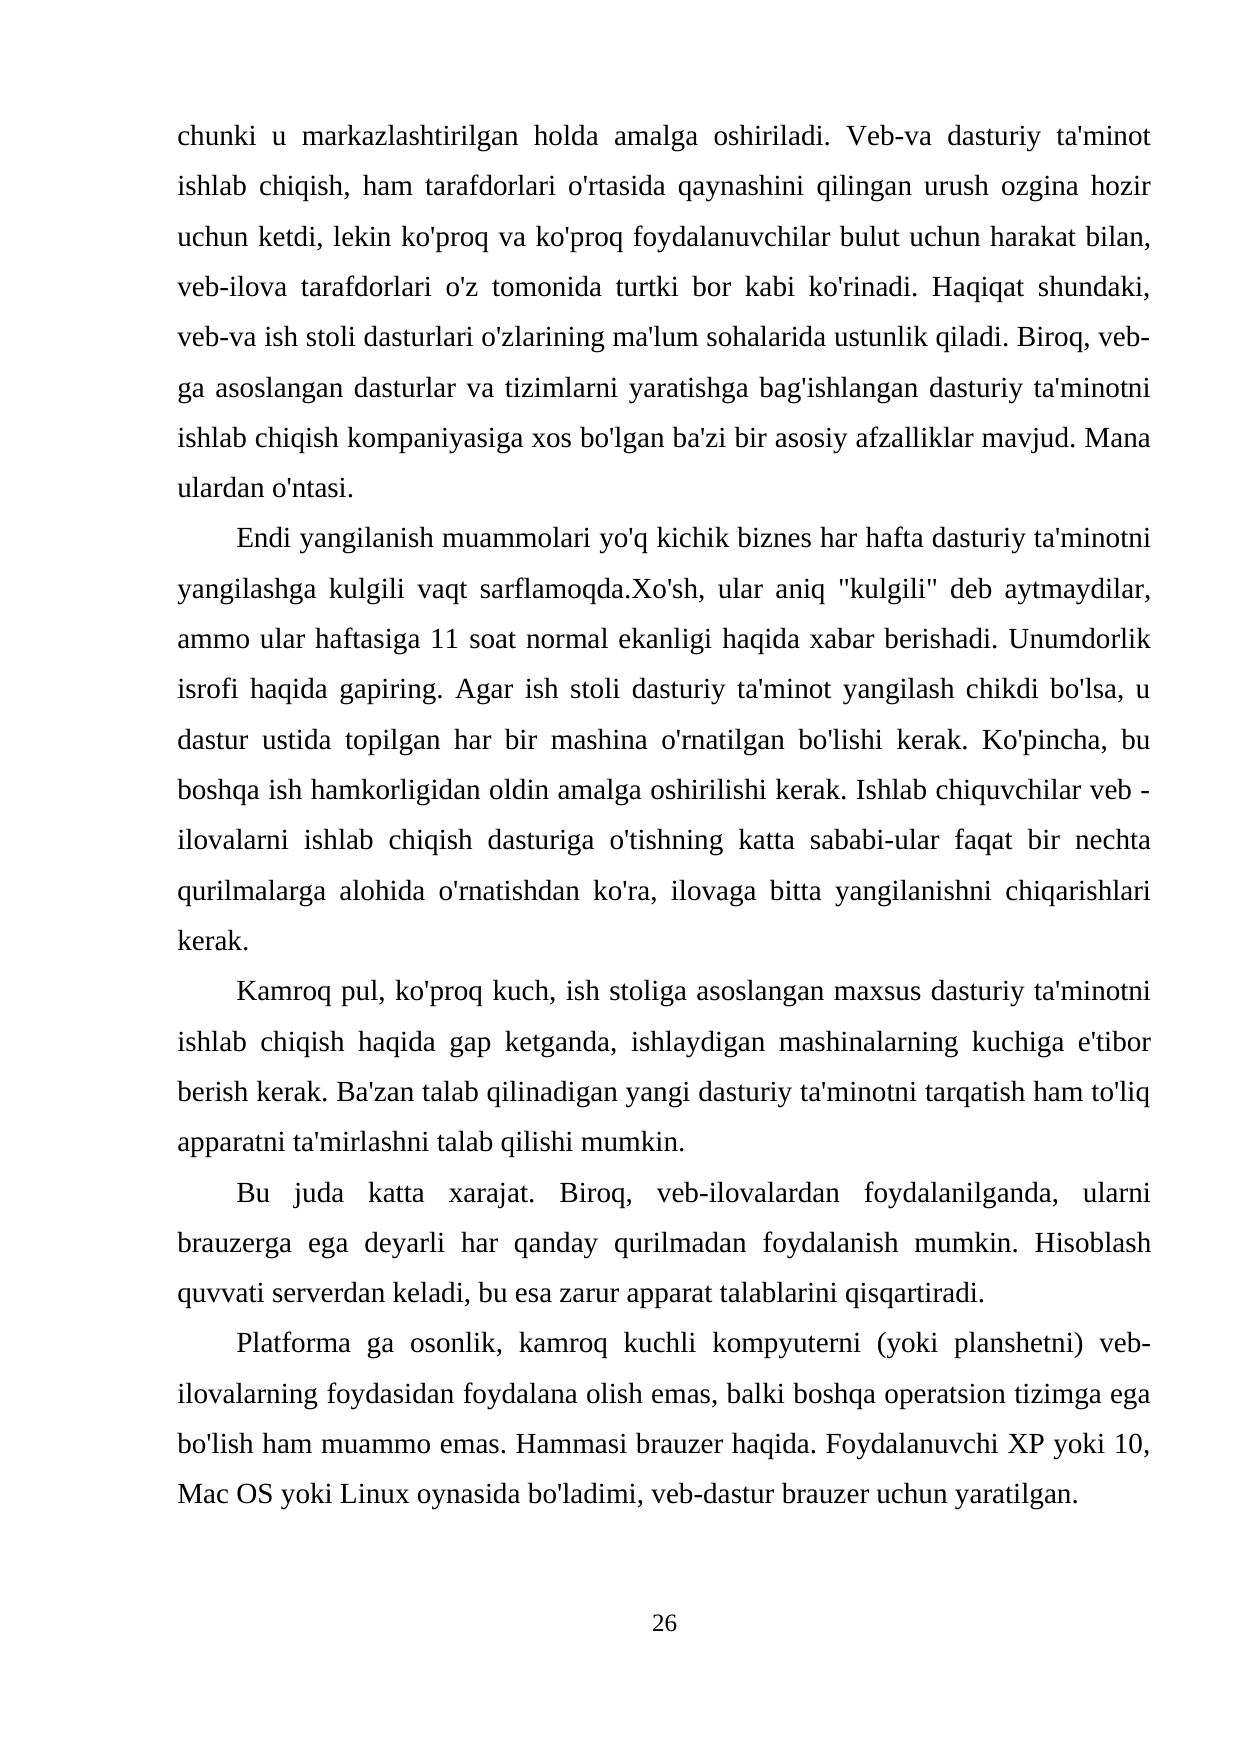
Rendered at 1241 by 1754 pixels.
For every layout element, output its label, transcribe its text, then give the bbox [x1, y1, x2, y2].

text Kamroq pul, ko'proq kuch, ish stoliga asoslangan maxsus dasturiy ta'minotni ishlab chiqish haqida gap ketganda, ishlaydigan mashinalarning kuchiga e'tibor berish kerak. Ba'zan talab qilinadigan yangi dasturiy ta'minotni tarqatish ham to'liq apparatni ta'mirlashni talab qilishi mumkin. [177, 973, 1152, 1158]
text Platforma ga osonlik, kamroq kuchli kompyuterni (yoki planshetni) veb-ilovalarning foydasidan foydalana olish emas, balki boshqa operatsion tizimga ega bo'lish ham muammo emas. Hammasi brauzer haqida. Foydalanuvchi XP yoki 10, Mac OS yoki Linux oynasida bo'ladimi, veb-dastur brauzer uchun yaratilgan. [177, 1326, 1152, 1510]
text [177, 118, 1152, 504]
text Endi yangilanish muammolari yo'q kichik biznes har hafta dasturiy ta'minotni yangilashga kulgili vaqt sarflamoqda.Xo'sh, ular aniq "kulgili" deb aytmaydilar, ammo ular haftasiga 11 soat normal ekanligi haqida xabar berishadi. Unumdorlik isrofi haqida gapiring. Agar ish stoli dasturiy ta'minot yangilash chikdi bo'lsa, u dastur ustida topilgan har bir mashina o'rnatilgan bo'lishi kerak. Ko'pincha, bu boshqa ish hamkorligidan oldin amalga oshirilishi kerak. Ishlab chiquvchilar veb - ilovalarni ishlab chiqish dasturiga o'tishning katta sababi-ular faqat bir nechta qurilmalarga alohida o'rnatishdan ko'ra, ilovaga bitta yangilanishni chiqarishlari kerak. [177, 521, 1152, 957]
text Bu juda katta xarajat. Biroq, veb-ilovalardan foydalanilganda, ularni brauzerga ega deyarli har qanday qurilmadan foydalanish mumkin. Hisoblash quvvati serverdan keladi, bu esa zarur apparat talablarini qisqartiradi. [177, 1175, 1152, 1309]
